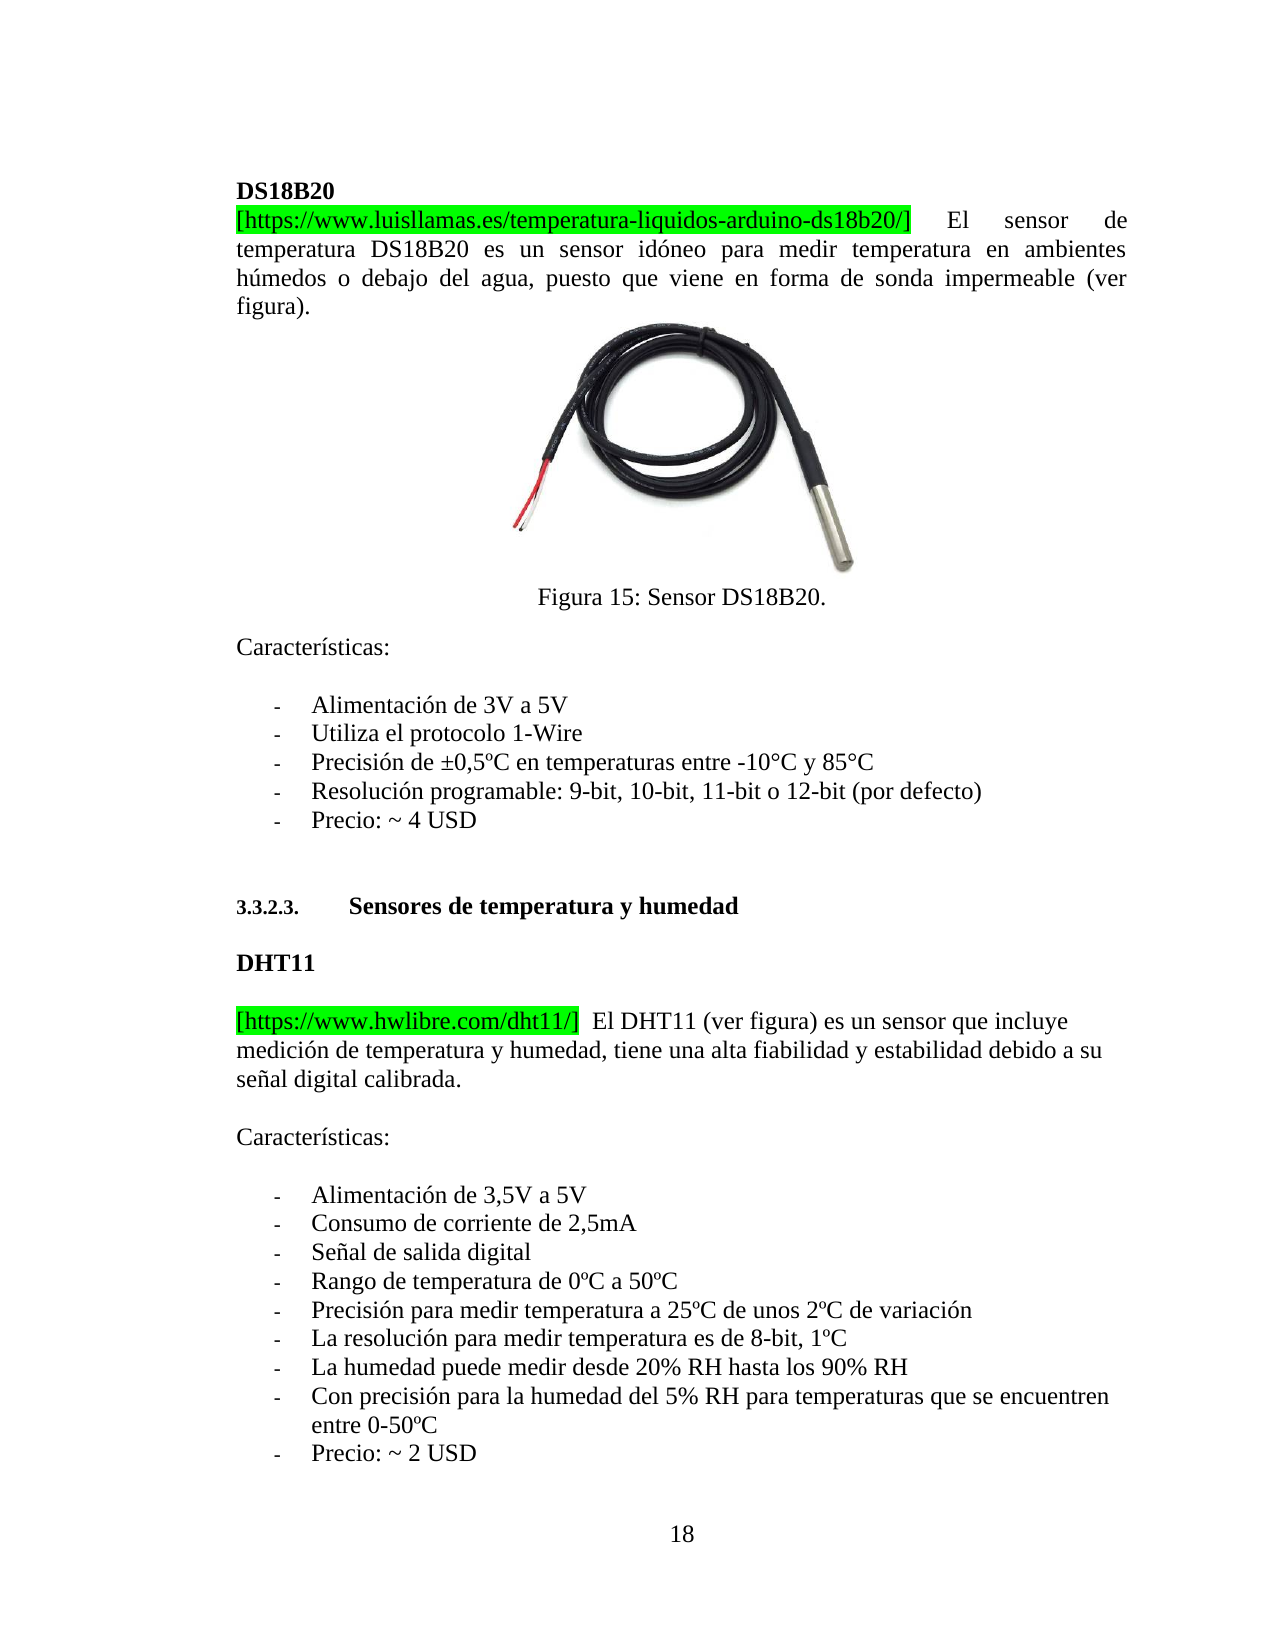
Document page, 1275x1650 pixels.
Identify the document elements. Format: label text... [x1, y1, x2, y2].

text [https://www.luisllamas.es/temperatura-liquidos-arduino-ds18b20/] El sensor de temperatura DS18B20 es un sensor idóneo para medir temperatura en ambientes húmedos o debajo del agua, puesto que viene en forma de sonda impermeable (ver figura). [236, 205, 1127, 320]
list Utiliza el protocolo 1-Wire [274, 718, 1127, 747]
list Precisión de ±0,5ºC en temperaturas entre -10°C y 85°C [274, 747, 1127, 776]
text Características: [236, 1122, 1127, 1151]
picture [504, 320, 859, 583]
list Resolución programable: 9-bit, 10-bit, 11-bit o 12-bit (por defecto) [274, 776, 1127, 805]
list Señal de salida digital [274, 1237, 1127, 1266]
text DHT11 [236, 948, 1127, 977]
list Sensores de temperatura y humedad [236, 891, 1127, 920]
list Precisión para medir temperatura a 25ºC de unos 2ºC de variación [274, 1295, 1127, 1323]
list Rango de temperatura de 0ºC a 50ºC [274, 1266, 1127, 1295]
text Características: [236, 632, 1127, 661]
list Precio: ~ 4 USD [274, 805, 1127, 833]
list Consumo de corriente de 2,5mA [274, 1208, 1127, 1237]
text DS18B20 [236, 176, 1127, 205]
list La humedad puede medir desde 20% RH hasta los 90% RH [274, 1352, 1127, 1381]
list Alimentación de 3,5V a 5V [274, 1180, 1127, 1208]
list Alimentación de 3V a 5V [274, 690, 1127, 718]
list La resolución para medir temperatura es de 8-bit, 1ºC [274, 1323, 1127, 1352]
text Figura 15: Sensor DS18B20. [236, 582, 1127, 611]
list Con precisión para la humedad del 5% RH para temperaturas que se encuentren entre 0-50ºC [274, 1381, 1127, 1438]
list Precio: ~ 2 USD [274, 1438, 1127, 1467]
text [https://www.hwlibre.com/dht11/] El DHT11 (ver figura) es un sensor que incluye medición de temperatura y humedad, tiene una alta fiabilidad y estabilidad debido a su señal digital calibrada. [236, 1006, 1127, 1093]
